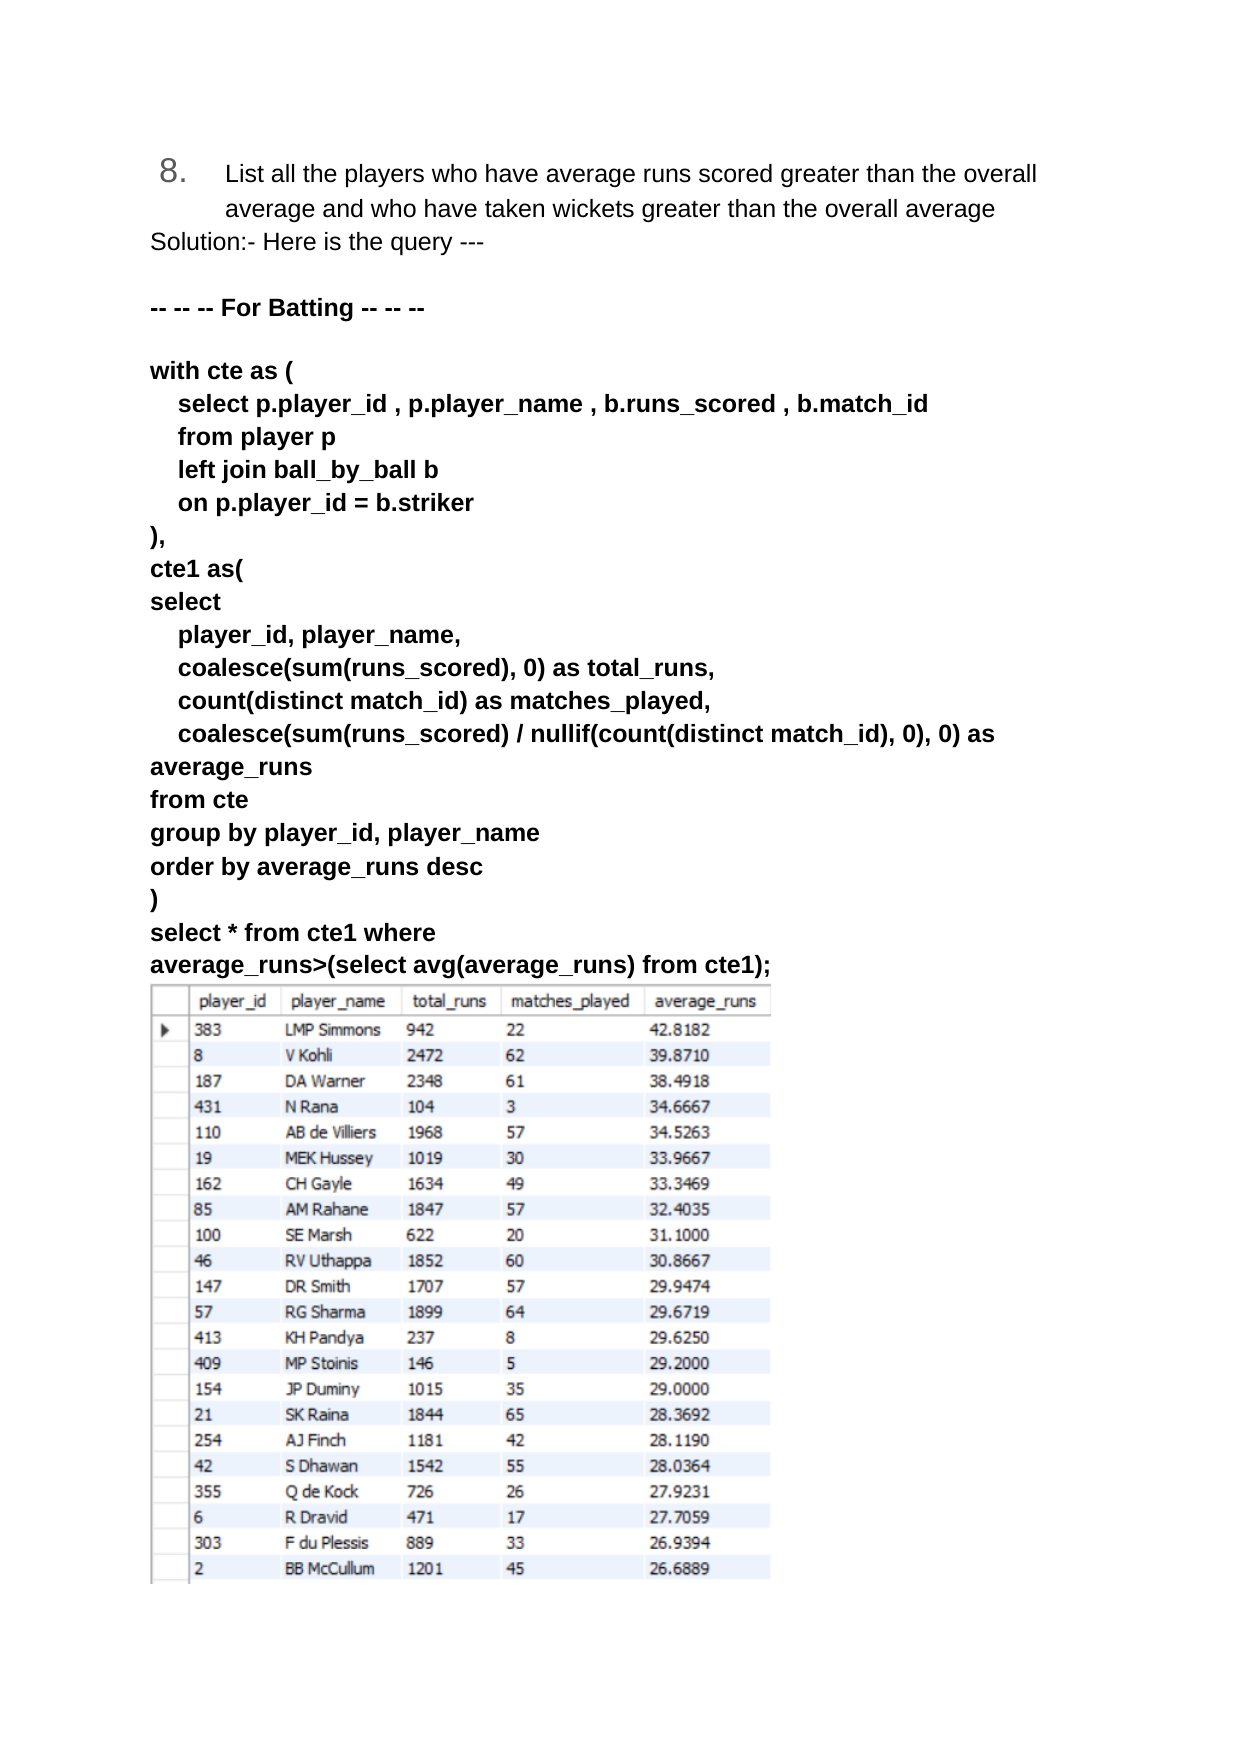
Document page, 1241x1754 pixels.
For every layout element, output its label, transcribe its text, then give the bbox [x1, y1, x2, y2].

text select [150, 587, 1090, 616]
text from player p [150, 422, 1090, 451]
text average_runs>(select avg(average_runs) from cte1); [150, 951, 1090, 979]
text ), [150, 521, 1090, 550]
picture [150, 983, 772, 1584]
text count(distinct match_id) as matches_played, [150, 686, 1090, 715]
text from cte [150, 785, 1090, 814]
text select * from cte1 where [150, 917, 1090, 946]
text coalesce(sum(runs_scored), 0) as total_runs, [150, 653, 1090, 682]
text select p.player_id , p.player_name , b.runs_scored , b.match_id [150, 389, 1090, 418]
text left join ball_by_ball b [150, 455, 1090, 484]
list List all the players who have average runs scored greater than the overall average and who have taken wickets greater than the overall average [187, 150, 1090, 223]
text ) [150, 884, 1090, 913]
text Solution:- Here is the query --- [150, 227, 1090, 256]
text cte1 as( [150, 554, 1090, 583]
text player_id, player_name, [150, 620, 1090, 649]
text coalesce(sum(runs_scored) / nullif(count(distinct match_id), 0), 0) as average_runs [150, 719, 1090, 781]
text order by average_runs desc [150, 851, 1090, 880]
text group by player_id, player_name [150, 818, 1090, 847]
text on p.player_id = b.striker [150, 488, 1090, 517]
text -- -- -- For Batting -- -- -- [150, 293, 1090, 322]
text with cte as ( [150, 356, 1090, 385]
